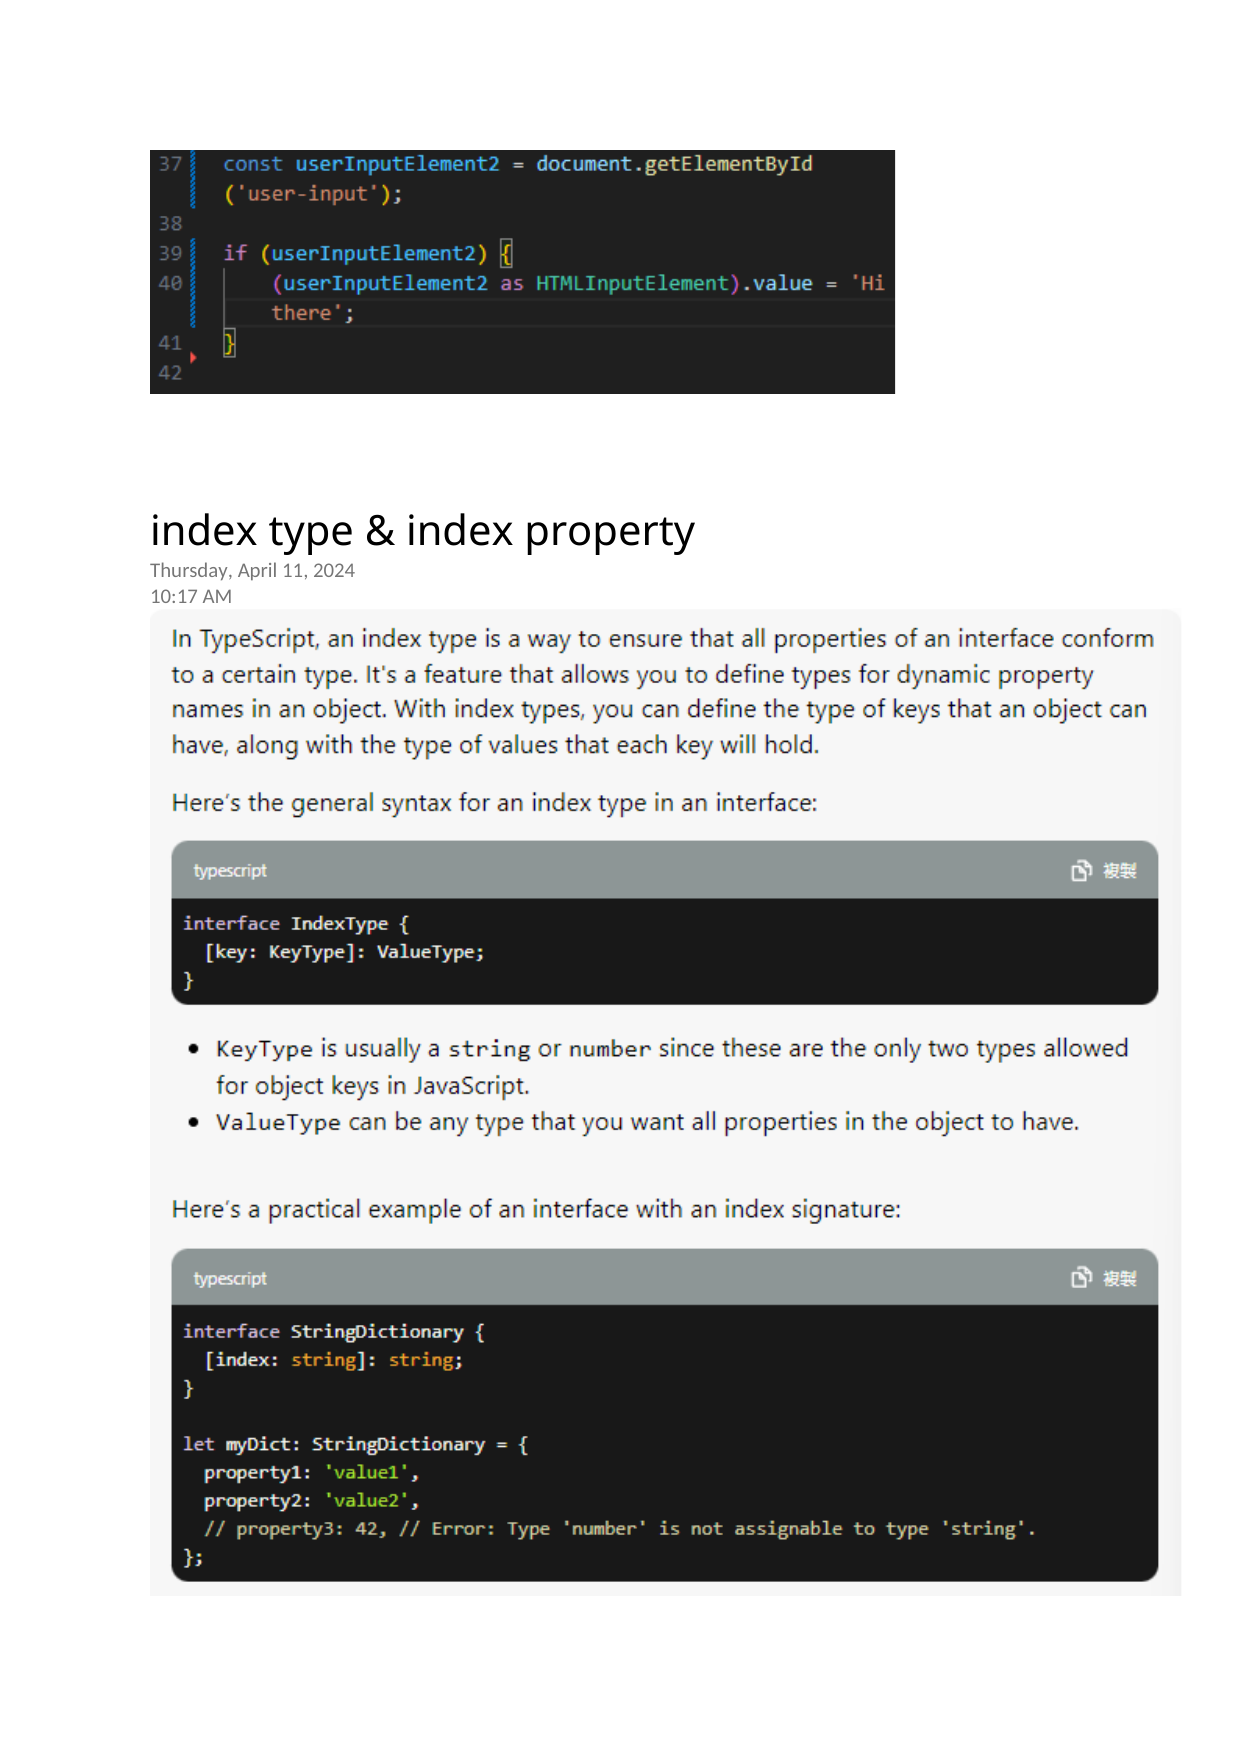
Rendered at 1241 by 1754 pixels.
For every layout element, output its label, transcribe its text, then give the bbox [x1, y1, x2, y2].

text index type & index property [150, 501, 1090, 557]
text 10:17 AM [150, 583, 1090, 608]
picture [150, 150, 896, 394]
picture [150, 608, 1182, 1596]
text Thursday, April 11, 2024 [150, 557, 1090, 583]
